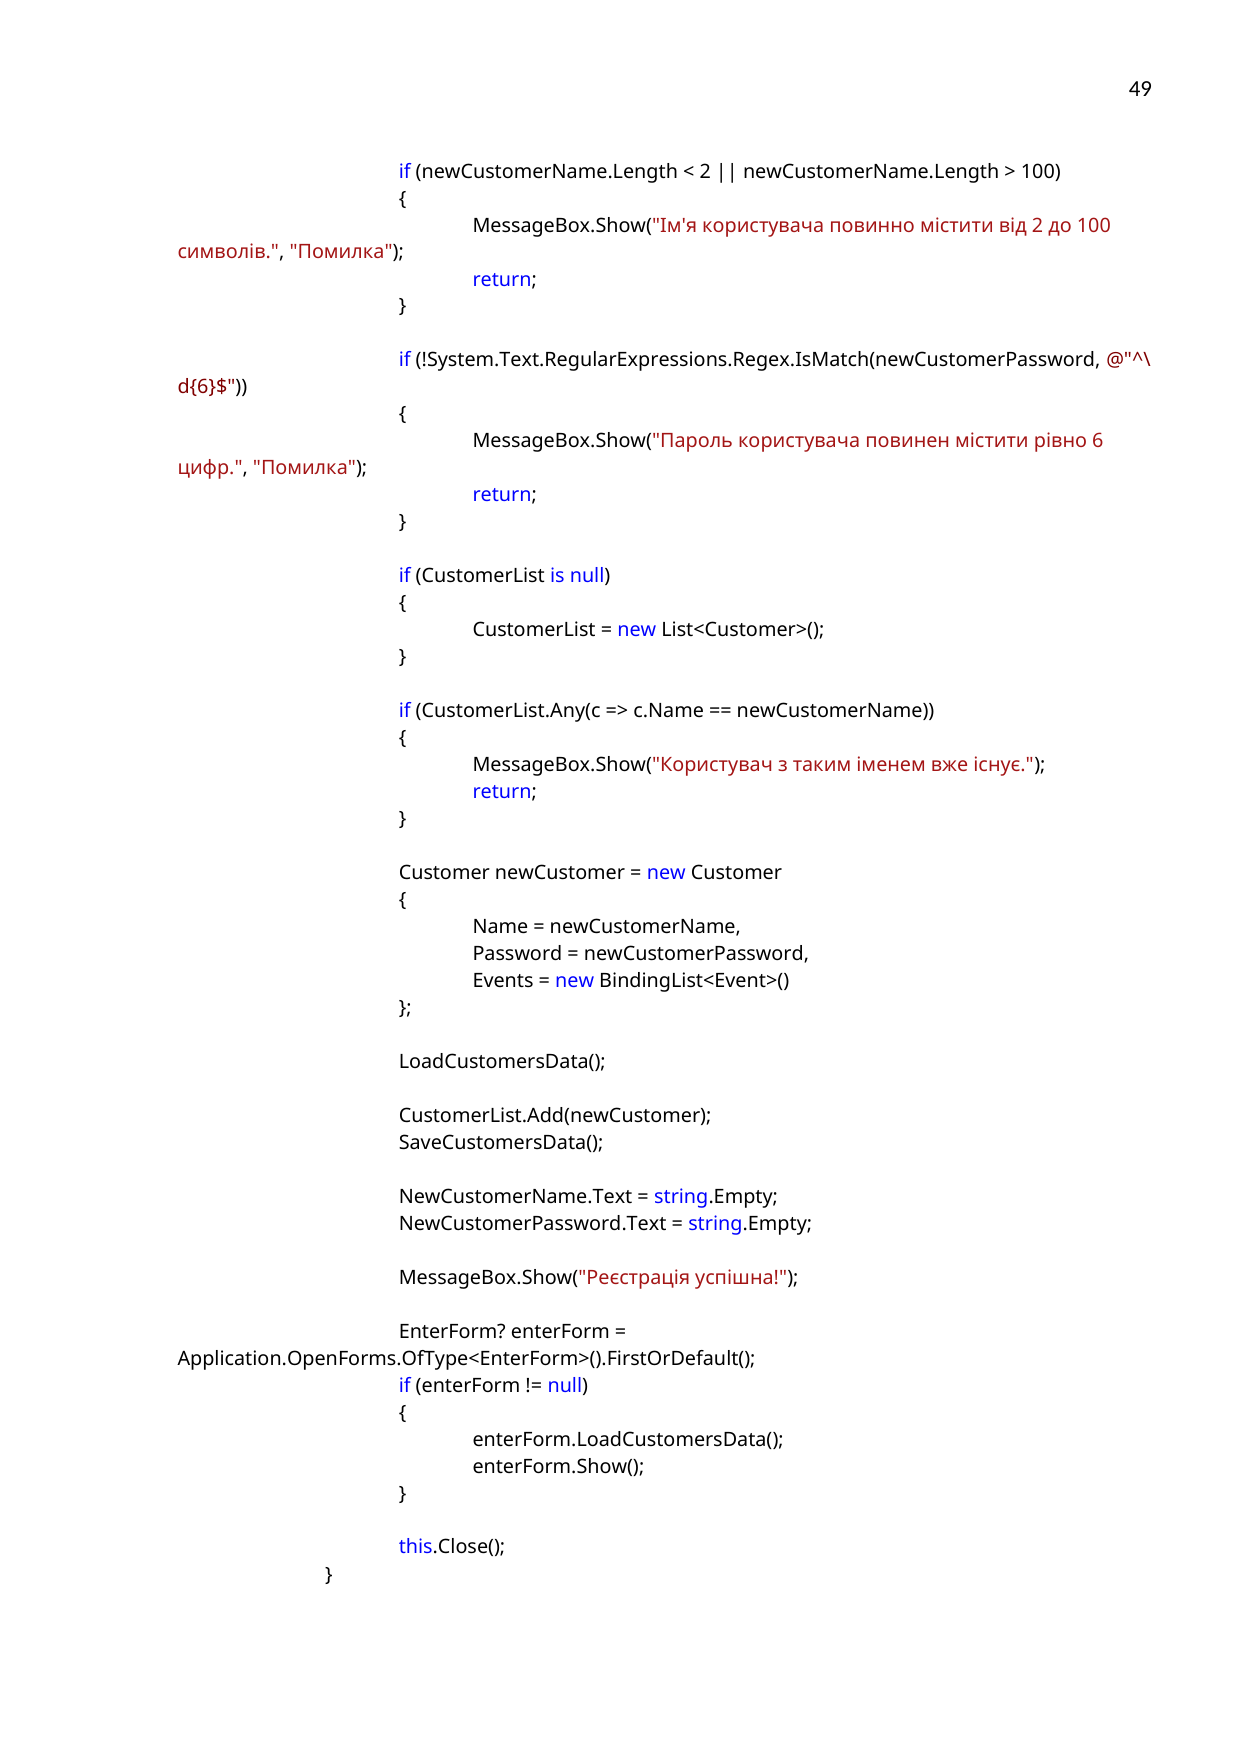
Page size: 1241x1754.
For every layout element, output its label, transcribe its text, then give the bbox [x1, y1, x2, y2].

text Name = newCustomerName, [177, 912, 1152, 939]
text { [177, 1398, 1152, 1425]
text } [177, 642, 1152, 669]
text return; [177, 777, 1152, 804]
text } [177, 508, 1152, 534]
text { [177, 723, 1152, 750]
text }; [177, 993, 1152, 1020]
text { [177, 885, 1152, 912]
text this.Close(); [177, 1533, 1152, 1560]
text SaveCustomersData(); [177, 1128, 1152, 1155]
text NewCustomerPassword.Text = string.Empty; [177, 1209, 1152, 1236]
text MessageBox.Show("Ім'я користувача повинно містити від 2 до 100 символів.", "Помилка"); [177, 211, 1152, 265]
text if (CustomerList.Any(c => c.Name == newCustomerName)) [177, 696, 1152, 723]
text Events = new BindingList<Event>() [177, 966, 1152, 993]
text if (CustomerList is null) [177, 562, 1152, 588]
text return; [177, 265, 1152, 292]
text LoadCustomersData(); [177, 1047, 1152, 1074]
text MessageBox.Show("Пароль користувача повинен містити рівно 6 цифр.", "Помилка"); [177, 427, 1152, 481]
text MessageBox.Show("Реєстрація успішна!"); [177, 1263, 1152, 1290]
text if (enterForm != null) [177, 1371, 1152, 1398]
text { [177, 588, 1152, 616]
text MessageBox.Show("Користувач з таким іменем вже існує."); [177, 750, 1152, 777]
text if (!System.Text.RegularExpressions.Regex.IsMatch(newCustomerPassword, @"^\d{6}$")) [177, 346, 1152, 400]
text } [177, 804, 1152, 831]
text } [177, 292, 1152, 319]
text { [177, 400, 1152, 427]
text CustomerList = new List<Customer>(); [177, 616, 1152, 642]
text enterForm.LoadCustomersData(); [177, 1425, 1152, 1452]
text } [177, 1560, 1152, 1587]
text { [177, 184, 1152, 211]
text return; [177, 481, 1152, 508]
text } [177, 1479, 1152, 1506]
text EnterForm? enterForm = Application.OpenForms.OfType<EnterForm>().FirstOrDefault(); [177, 1317, 1152, 1371]
text enterForm.Show(); [177, 1452, 1152, 1479]
text if (newCustomerName.Length < 2 || newCustomerName.Length > 100) [177, 157, 1152, 184]
text NewCustomerName.Text = string.Empty; [177, 1182, 1152, 1209]
text Customer newCustomer = new Customer [177, 858, 1152, 885]
text CustomerList.Add(newCustomer); [177, 1101, 1152, 1128]
text Password = newCustomerPassword, [177, 939, 1152, 966]
